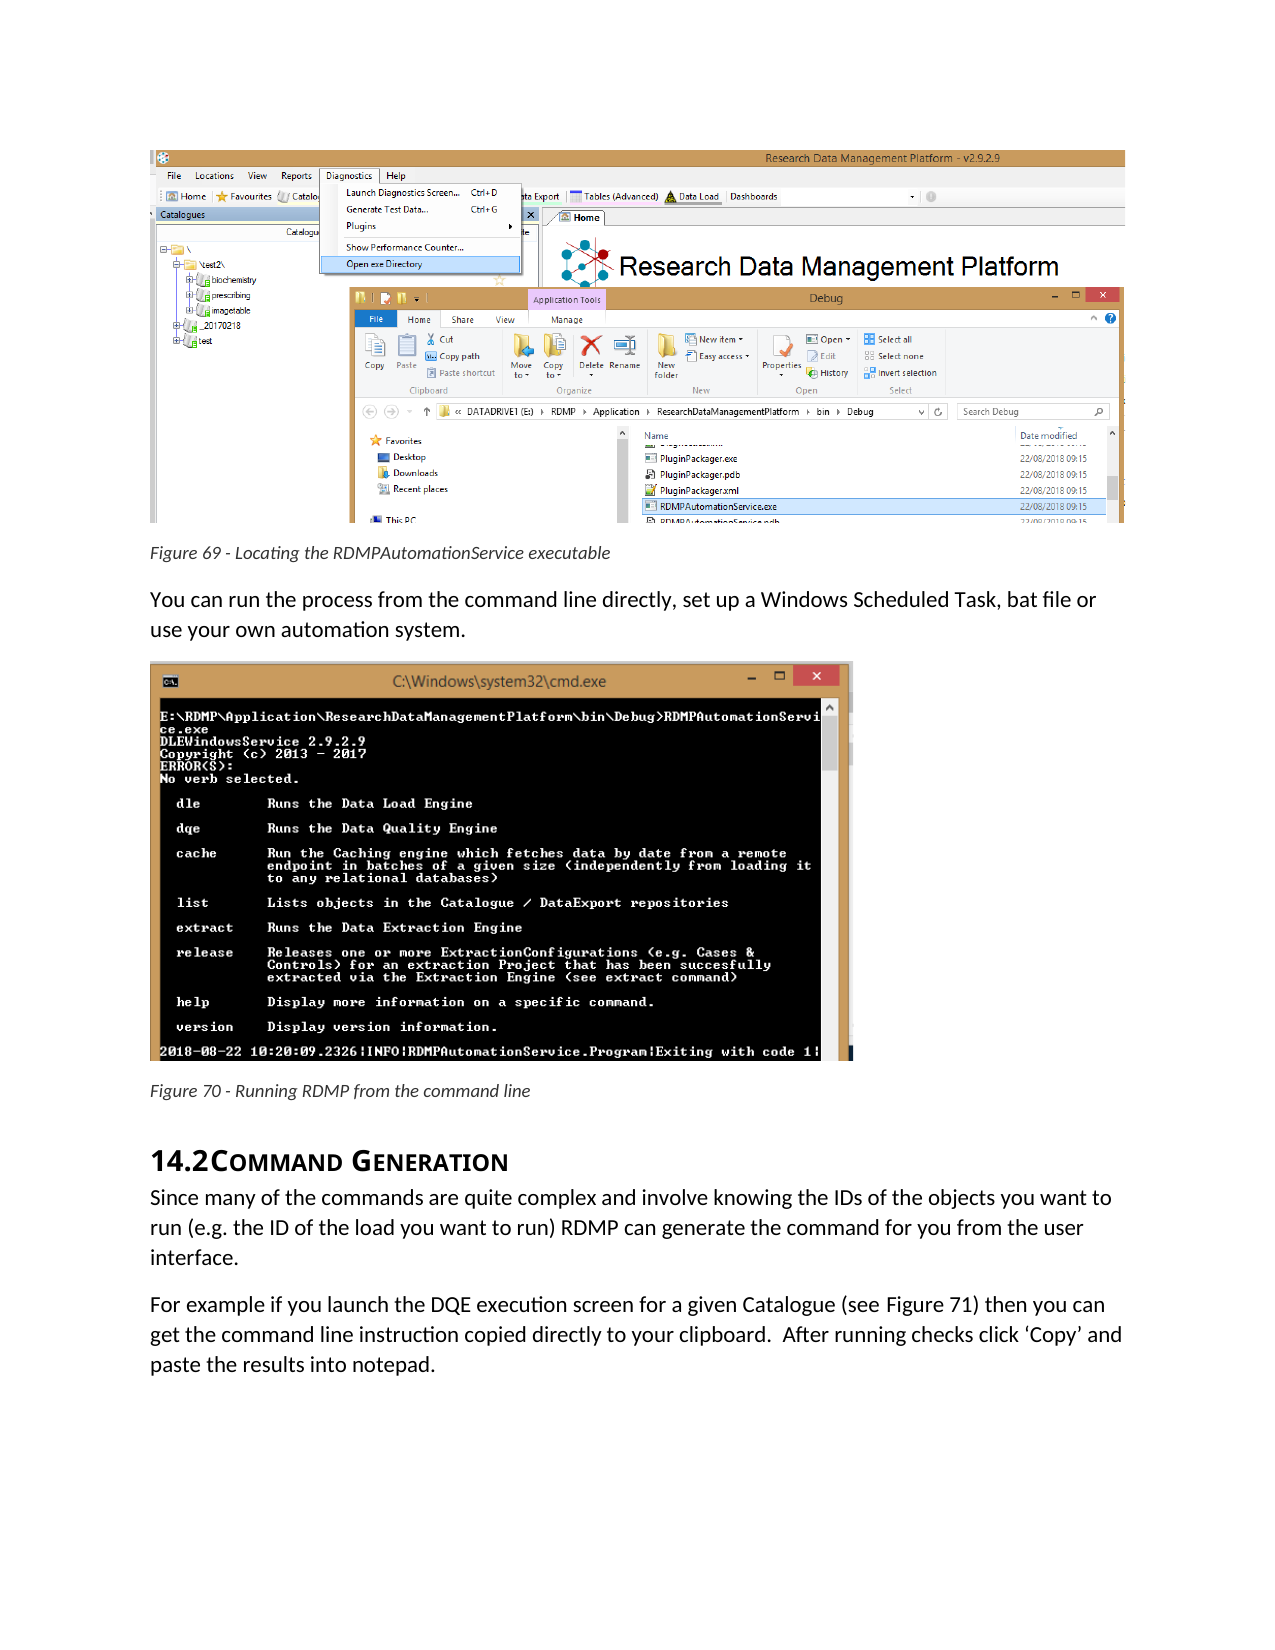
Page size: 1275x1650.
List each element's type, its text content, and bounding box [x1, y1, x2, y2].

picture [150, 661, 854, 1061]
text Figure 69 - Locating the RDMPAutomationService executable [150, 541, 1125, 564]
text For example if you launch the DQE execution screen for a given Catalogue (see Figure 69) then you can get the command line instruction copied directly to your clipboard. After running checks click ‘Copy’ and paste the results into notepad. [150, 1290, 1125, 1379]
text Figure 70 - Running RDMP from the command line [150, 1080, 1125, 1103]
text You can run the process from the command line directly, set up a Windows Scheduled Task, bat file or use your own automation system. [150, 585, 1125, 643]
picture [150, 150, 1125, 523]
subtitle Command Generation [150, 1140, 1125, 1180]
text Since many of the commands are quite complex and involve knowing the IDs of the objects you want to run (e.g. the ID of the load you want to run) RDMP can generate the command for you from the user interface. [150, 1183, 1125, 1271]
